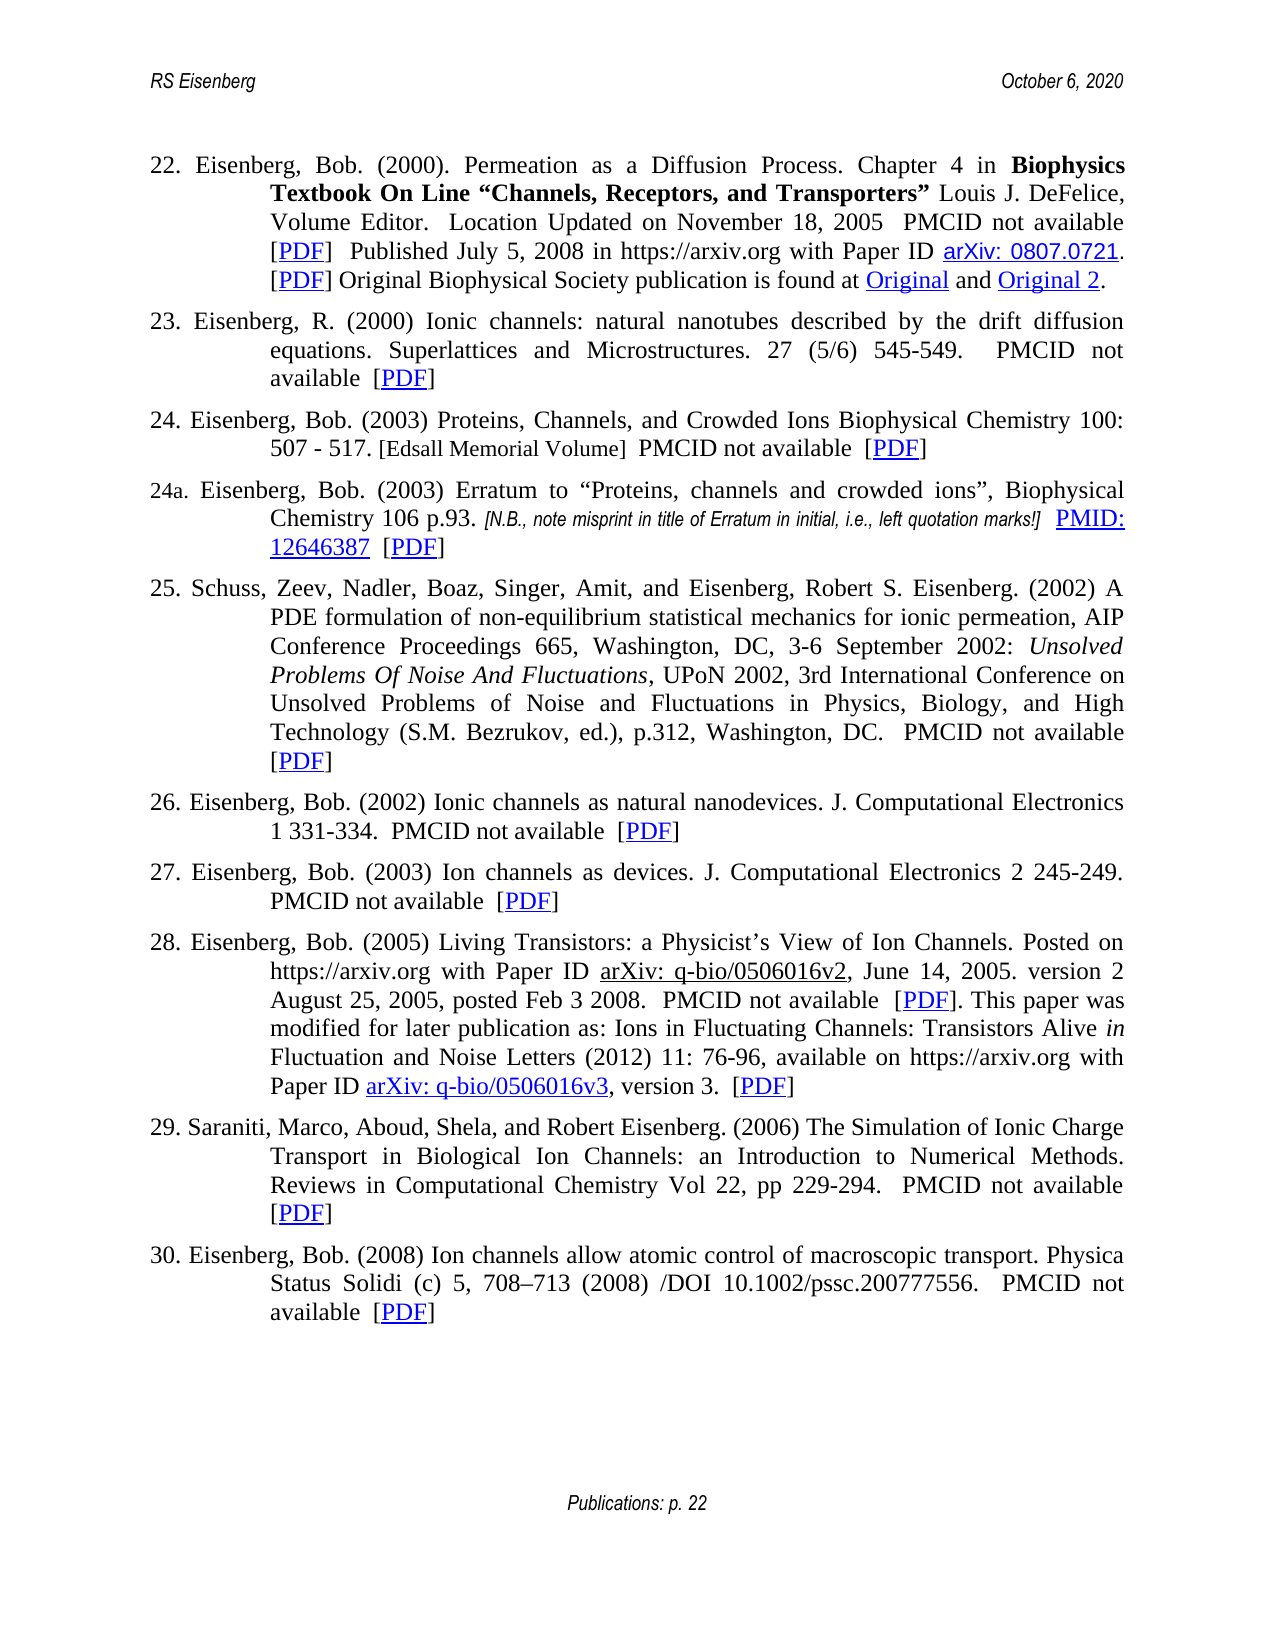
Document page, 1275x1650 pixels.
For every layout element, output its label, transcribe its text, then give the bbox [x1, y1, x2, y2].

text 24. Eisenberg, Bob. (2003) Proteins, Channels, and Crowded Ions Biophysical Chemistry 100: 507 - 517. [Edsall Memorial Volume] PMCID not available [PDF] [150, 405, 1125, 462]
text 25. Schuss, Zeev, Nadler, Boaz, Singer, Amit, and Eisenberg, Robert S. Eisenberg. (2002) A PDE formulation of non-equilibrium statistical mechanics for ionic permeation, AIP Conference Proceedings 665, Washington, DC, 3-6 September 2002: Unsolved Problems Of Noise And Fluctuations, UPoN 2002, 3rd International Conference on Unsolved Problems of Noise and Fluctuations in Physics, Biology, and High Technology (S.M. Bezrukov, ed.), p.312, Washington, DC. PMCID not available [PDF] [150, 573, 1125, 775]
text 24a. Eisenberg, Bob. (2003) Erratum to “Proteins, channels and crowded ions”, Biophysical Chemistry 106 p.93. [N.B., note misprint in title of Erratum in initial, i.e., left quotation marks!] PMID: 12646387 [PDF] [150, 475, 1125, 561]
text 29. Saraniti, Marco, Aboud, Shela, and Robert Eisenberg. (2006) The Simulation of Ionic Charge Transport in Biological Ion Channels: an Introduction to Numerical Methods. Reviews in Computational Chemistry Vol 22, pp 229-294. PMCID not available [PDF] [150, 1112, 1125, 1227]
text 26. Eisenberg, Bob. (2002) Ionic channels as natural nanodevices. J. Computational Electronics 1 331-334. PMCID not available [PDF] [150, 787, 1125, 845]
text 22. Eisenberg, Bob. (2000). Permeation as a Diffusion Process. Chapter 4 in Biophysics Textbook On Line “Channels, Receptors, and Transporters” Louis J. DeFelice, Volume Editor. Location Updated on November 18, 2005 PMCID not available [PDF] Published July 5, 2008 in https://arxiv.org with Paper ID arXiv: 0807.0721. [PDF] Original Biophysical Society publication is found at Original and Original 2. [150, 150, 1125, 293]
text 27. Eisenberg, Bob. (2003) Ion channels as devices. J. Computational Electronics 2 245-249. PMCID not available [PDF] [150, 857, 1125, 915]
text 28. Eisenberg, Bob. (2005) Living Transistors: a Physicist’s View of Ion Channels. Posted on https://arxiv.org with Paper ID arXiv: q-bio/0506016v2, June 14, 2005. version 2 August 25, 2005, posted Feb 3 2008. PMCID not available [PDF]. This paper was modified for later publication as: Ions in Fluctuating Channels: Transistors Alive in Fluctuation and Noise Letters (2012) 11: 76-96, available on https://arxiv.org with Paper ID arXiv: q-bio/0506016v3, version 3. [PDF] [150, 927, 1125, 1100]
text 30. Eisenberg, Bob. (2008) Ion channels allow atomic control of macroscopic transport. Physica Status Solidi (c) 5, 708–713 (2008) /DOI 10.1002/pssc.200777556. PMCID not available [PDF] [150, 1240, 1125, 1326]
text 23. Eisenberg, R. (2000) Ionic channels: natural nanotubes described by the drift diffusion equations. Superlattices and Microstructures. 27 (5/6) 545-549. PMCID not available [PDF] [150, 306, 1125, 392]
